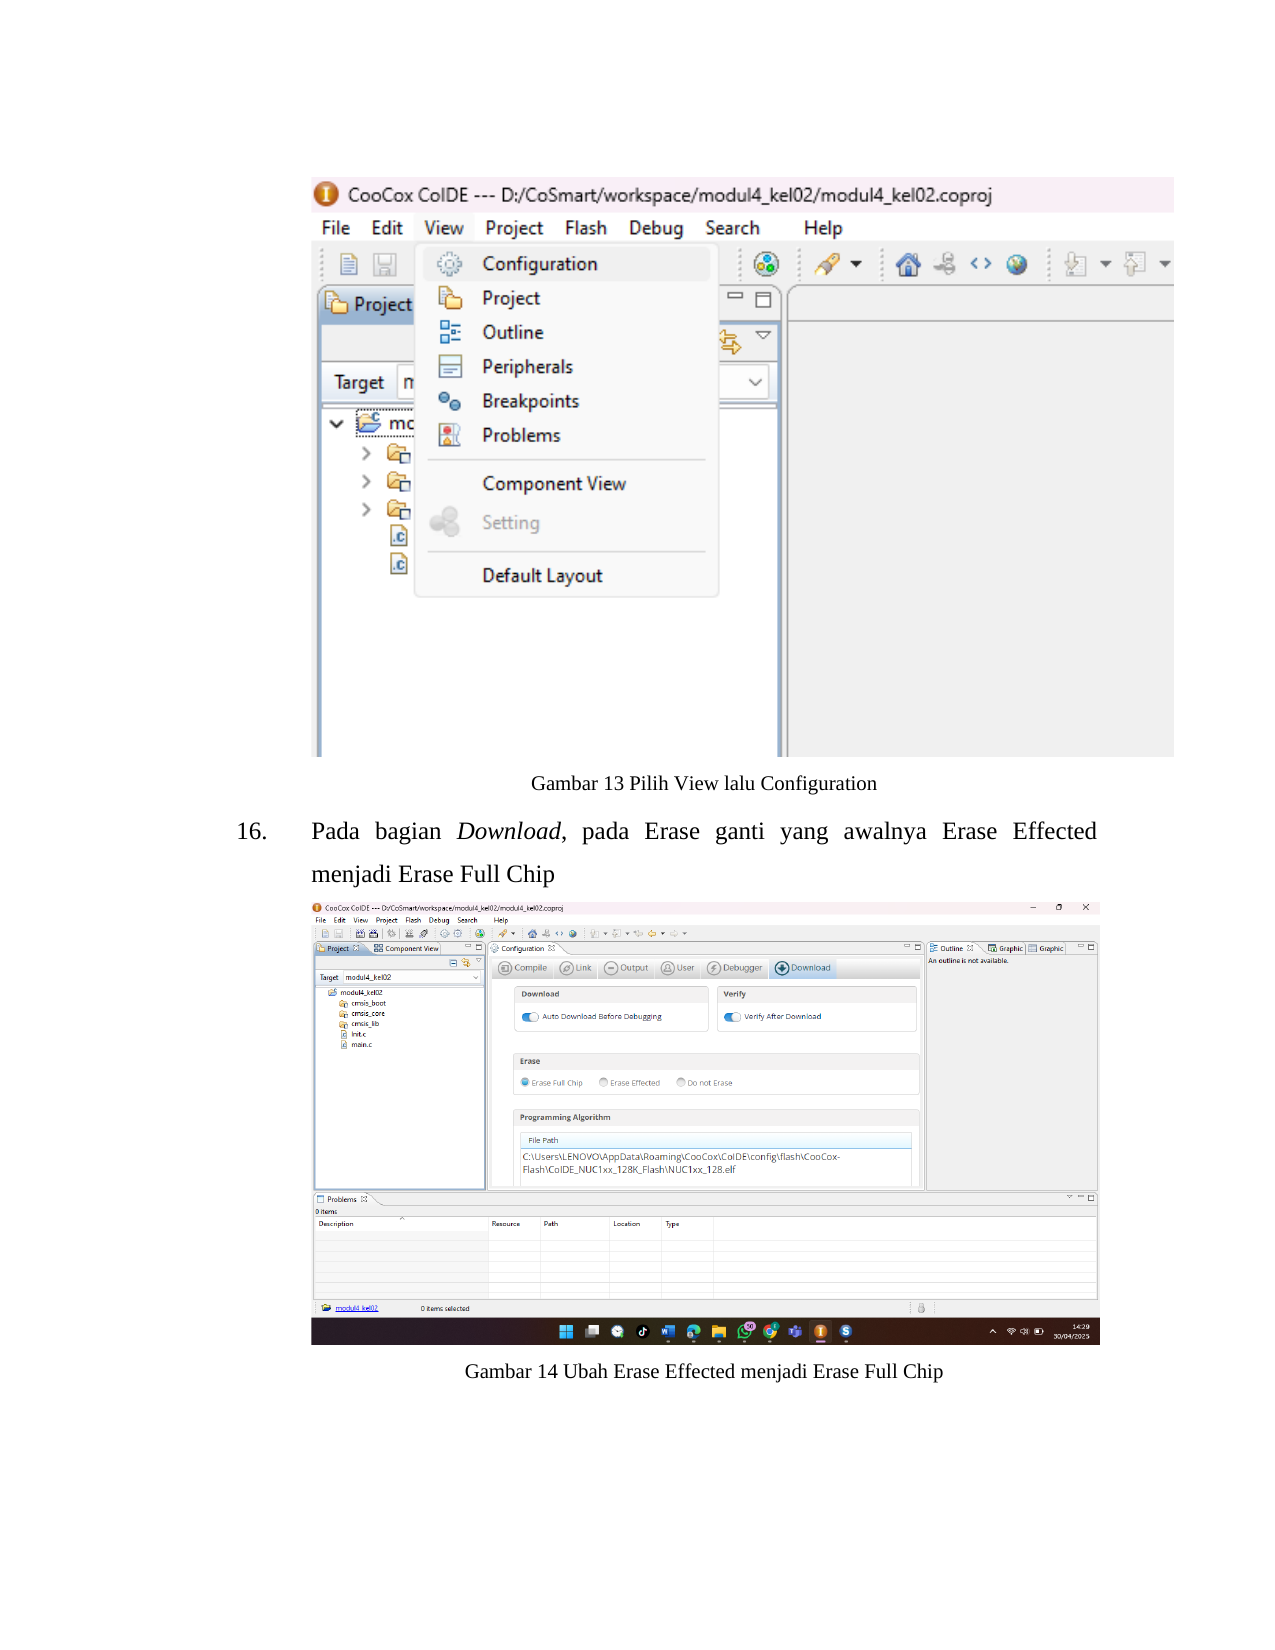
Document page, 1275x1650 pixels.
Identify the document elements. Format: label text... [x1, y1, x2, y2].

text Gambar 14 Ubah Erase Effected menjadi Erase Full Chip [310, 1359, 1098, 1383]
picture [311, 902, 1100, 1345]
list Pada bagian Download, pada Erase ganti yang awalnya Erase Effected menjadi Erase Full Chip [236, 816, 1098, 888]
text Gambar 13 Pilih View lalu Configuration [310, 771, 1098, 795]
picture [311, 177, 1174, 757]
